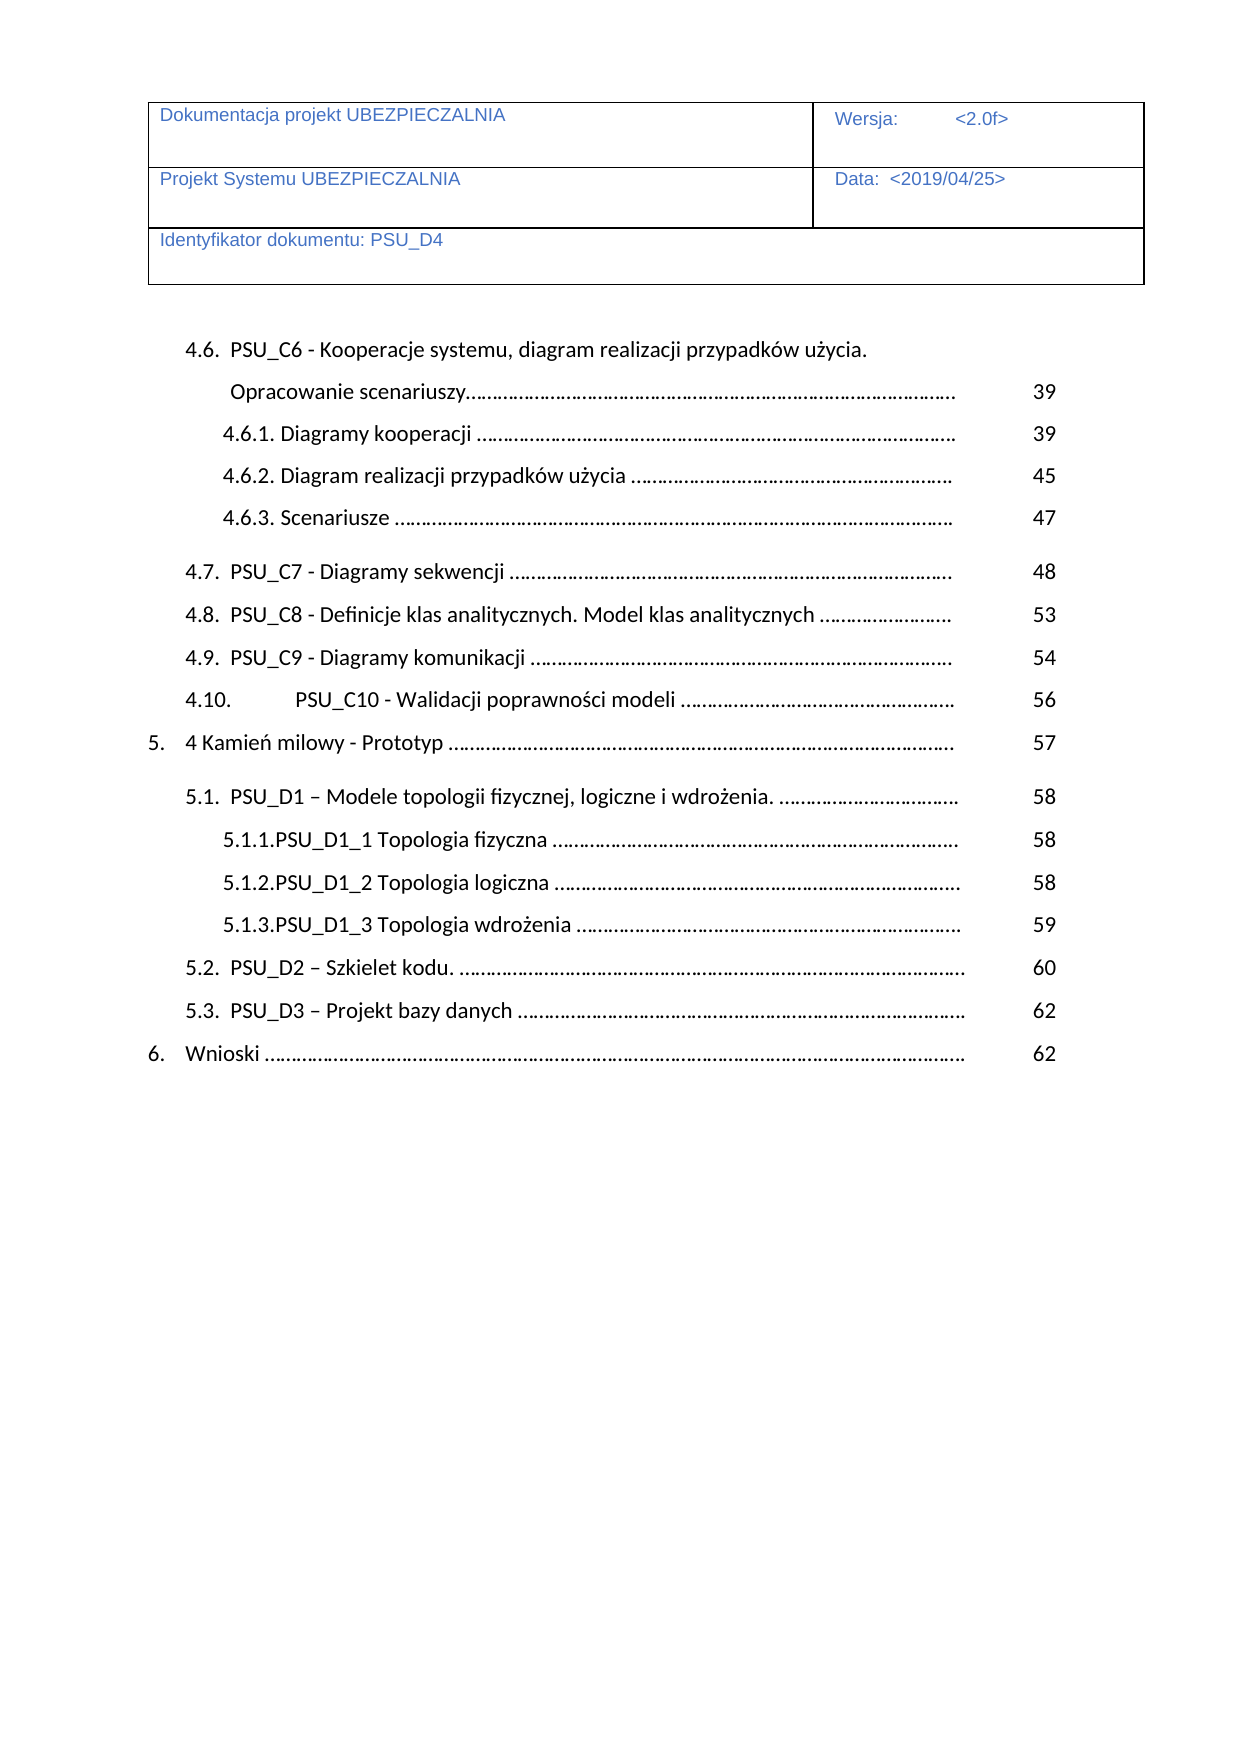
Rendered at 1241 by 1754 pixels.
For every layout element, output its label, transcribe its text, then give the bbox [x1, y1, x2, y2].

list Opracowanie scenariuszy………………………………………………………………………………… 39 [230, 377, 1093, 405]
list Diagram realizacji przypadków użycia ……………………………………………………. 45 [223, 461, 1093, 489]
list Diagramy kooperacji ………………………………………………………………………………. 39 [223, 419, 1093, 447]
text PSU_C9 - Diagramy komunikacji …………………………………………………………………….. 54 [185, 643, 1093, 671]
text PSU_D3 – Projekt bazy danych …………………………………………………………………………. 62 [185, 996, 1093, 1024]
text PSU_D1 – Modele topologii fizycznej, logiczne i wdrożenia. ……………………………. 58 [185, 782, 1093, 811]
list Scenariusze ……………………………………………………………………………………………. 47 [223, 503, 1093, 531]
list PSU_D1_1 Topologia fizyczna ………………………………………………………………….. 58 [223, 825, 1093, 853]
list PSU_D1_3 Topologia wdrożenia ………………………………………………………………. 59 [223, 911, 1093, 939]
text PSU_D2 – Szkielet kodu. …………………………………………………………………………………… 60 [185, 953, 1093, 981]
list PSU_C6 - Kooperacje systemu, diagram realizacji przypadków użycia. [185, 335, 1093, 363]
list PSU_D1_2 Topologia logiczna ………………………………………………………………….. 58 [223, 868, 1093, 896]
list 4 Kamień milowy - Prototyp …………………………………………………………………………………… 57 [148, 728, 1093, 756]
text PSU_C8 - Definicje klas analitycznych. Model klas analitycznych ……………………. 53 [185, 600, 1093, 628]
text PSU_C7 - Diagramy sekwencji ………………………………………………………………………… 48 [185, 557, 1093, 585]
text PSU_C10 - Walidacji poprawności modeli ……………………………………………. 56 [185, 685, 1093, 713]
list Wnioski ……………………………………………………………………………………………………………………. 62 [148, 1039, 1093, 1067]
